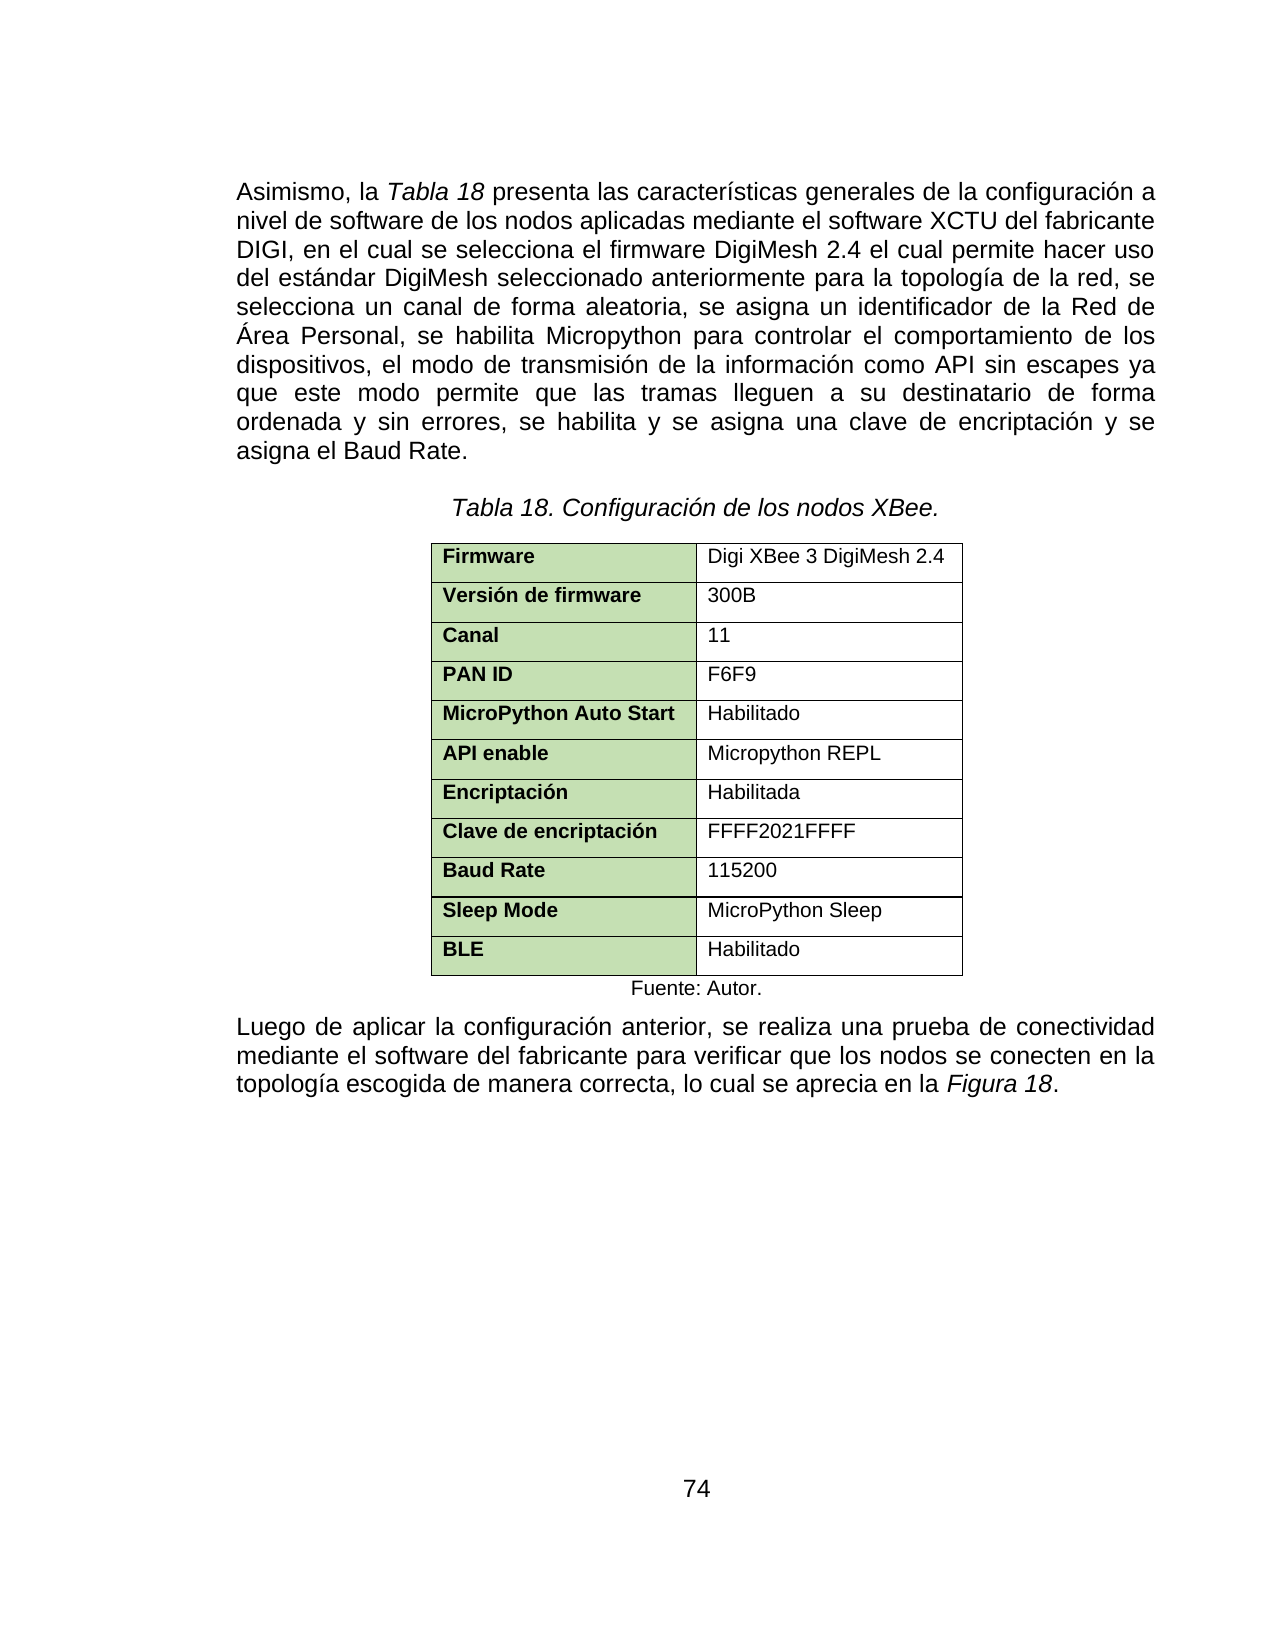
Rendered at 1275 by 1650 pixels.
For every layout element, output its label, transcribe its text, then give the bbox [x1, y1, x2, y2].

table_cell PAN ID [432, 662, 696, 700]
text Fuente: Autor. [236, 976, 1157, 1000]
text Luego de aplicar la configuración anterior, se realiza una prueba de conectividad mediante el software del fabricante para verificar que los nodos se conecten en la topología escogida de manera correcta, lo cual se aprecia en la Figura 18. [236, 1012, 1157, 1098]
table_header Firmware [432, 544, 696, 582]
table_cell MicroPython Auto Start [432, 701, 696, 739]
table_cell Sleep Mode [432, 898, 696, 936]
table_cell Baud Rate [432, 858, 696, 896]
table_cell Canal [432, 623, 696, 661]
table_cell Habilitado [697, 937, 962, 975]
table_cell BLE [432, 937, 696, 975]
table_cell API enable [432, 740, 696, 779]
table_cell 300B [697, 583, 962, 622]
table_cell Micropython REPL [697, 740, 962, 779]
table_cell MicroPython Sleep [697, 898, 962, 936]
table_cell Encriptación [432, 780, 696, 818]
table_cell FFFF2021FFFF [697, 819, 962, 857]
table_cell 115200 [697, 858, 962, 896]
table_cell Clave de encriptación [432, 819, 696, 857]
table_cell Versión de firmware [432, 583, 696, 622]
text Asimismo, la Tabla 18 presenta las características generales de la configuración a nivel de software de los nodos aplicadas mediante el software XCTU del fabricante DIGI, en el cual se selecciona el firmware DigiMesh 2.4 el cual permite hacer uso del estándar DigiMesh seleccionado anteriormente para la topología de la red, se selecciona un canal de forma aleatoria, se asigna un identificador de la Red de Área Personal, se habilita Micropython para controlar el comportamiento de los dispositivos, el modo de transmisión de la información como API sin escapes ya que este modo permite que las tramas lleguen a su destinatario de forma ordenada y sin errores, se habilita y se asigna una clave de encriptación y se asigna el Baud Rate. [236, 177, 1157, 465]
table_cell Habilitada [697, 780, 962, 818]
text Tabla 18. Configuración de los nodos XBee. [236, 493, 1157, 522]
table_cell F6F9 [697, 662, 962, 700]
table_cell Habilitado [697, 701, 962, 739]
table_header Digi XBee 3 DigiMesh 2.4 [697, 544, 962, 582]
table_cell 11 [697, 623, 962, 661]
